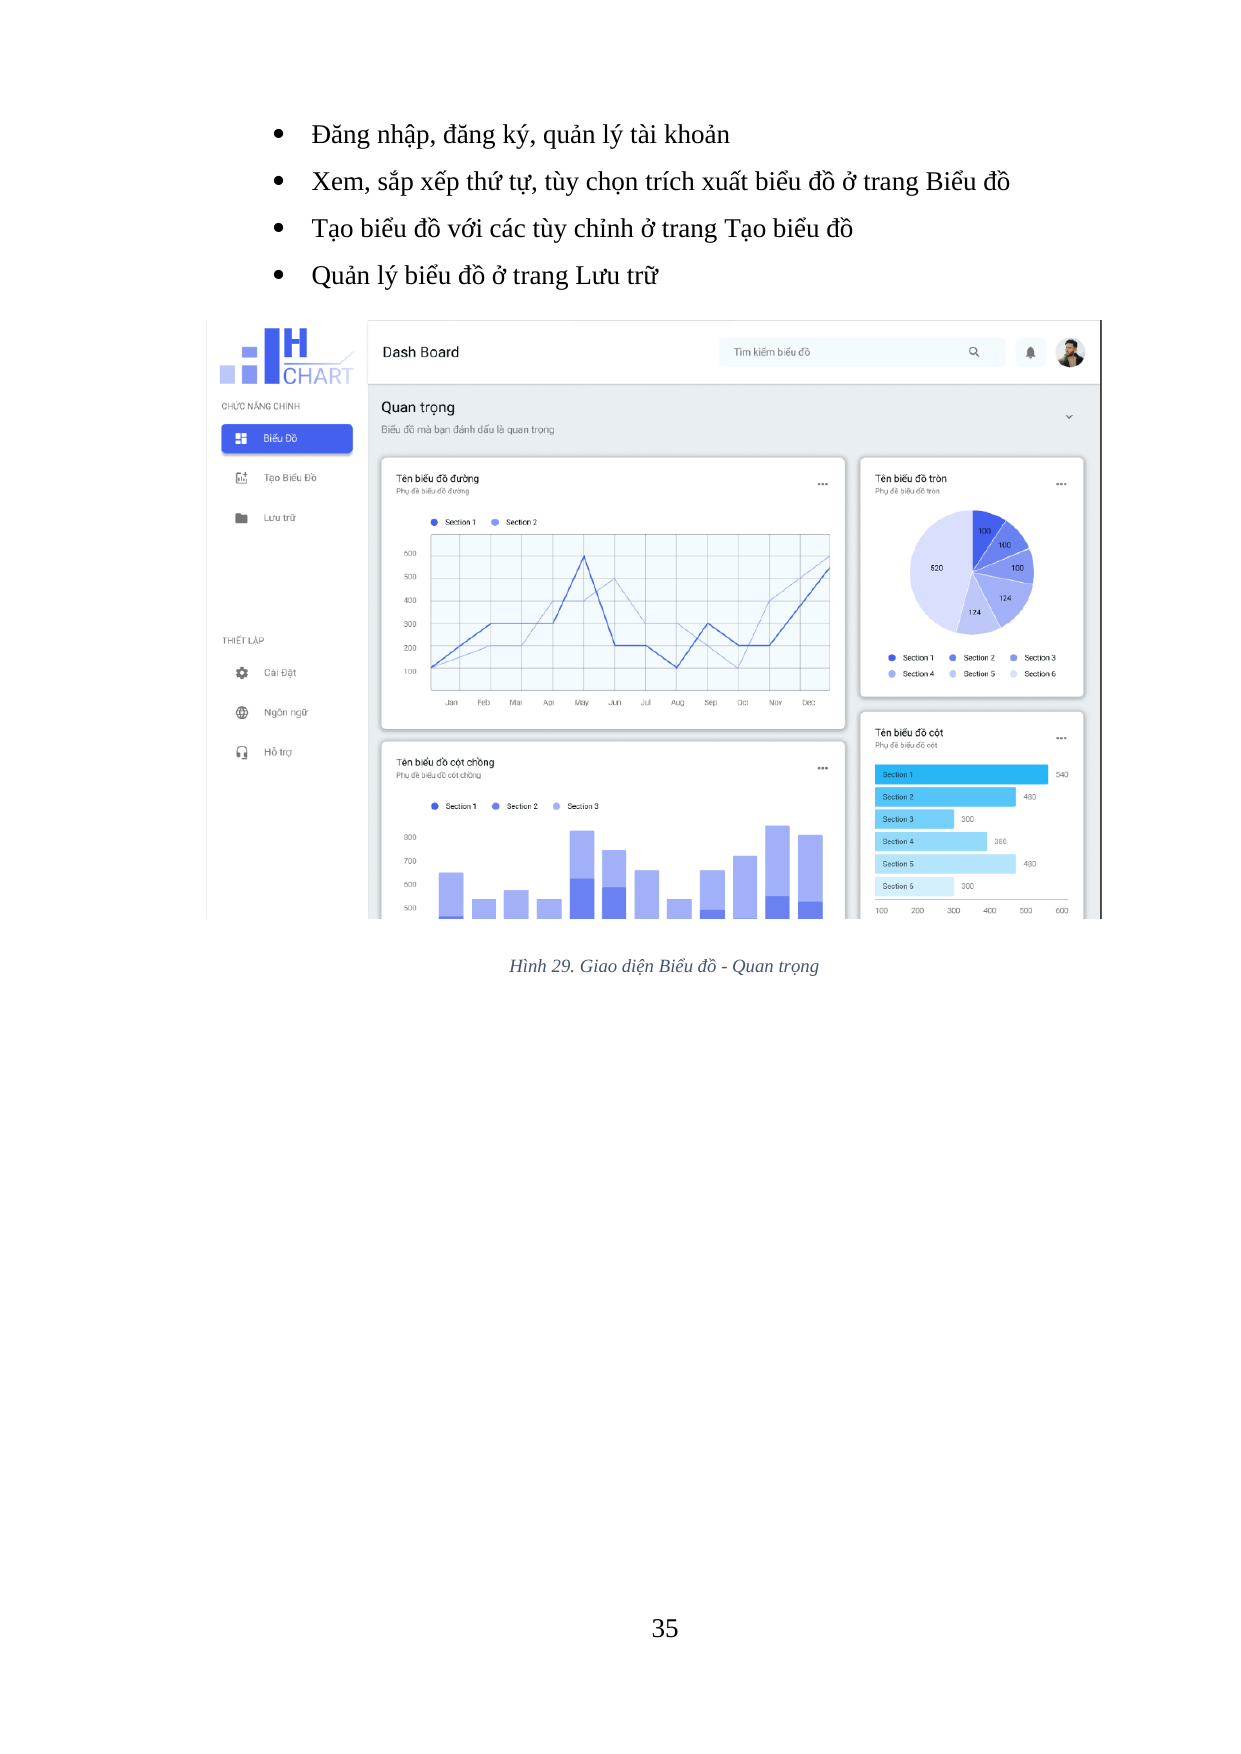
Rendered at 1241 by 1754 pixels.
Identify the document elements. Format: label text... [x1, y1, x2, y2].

list Tạo biểu đồ với các tùy chỉnh ở trang Tạo biểu đồ [274, 212, 1122, 243]
picture [206, 320, 1102, 919]
list Quản lý biểu đồ ở trang Lưu trữ [274, 259, 1122, 290]
list Xem, sắp xếp thứ tự, tùy chọn trích xuất biểu đồ ở trang Biểu đồ [274, 165, 1122, 196]
list Đăng nhập, đăng ký, quản lý tài khoản [274, 118, 1122, 149]
text Hình 29. Giao diện Biểu đồ - Quan trọng [208, 955, 1122, 977]
